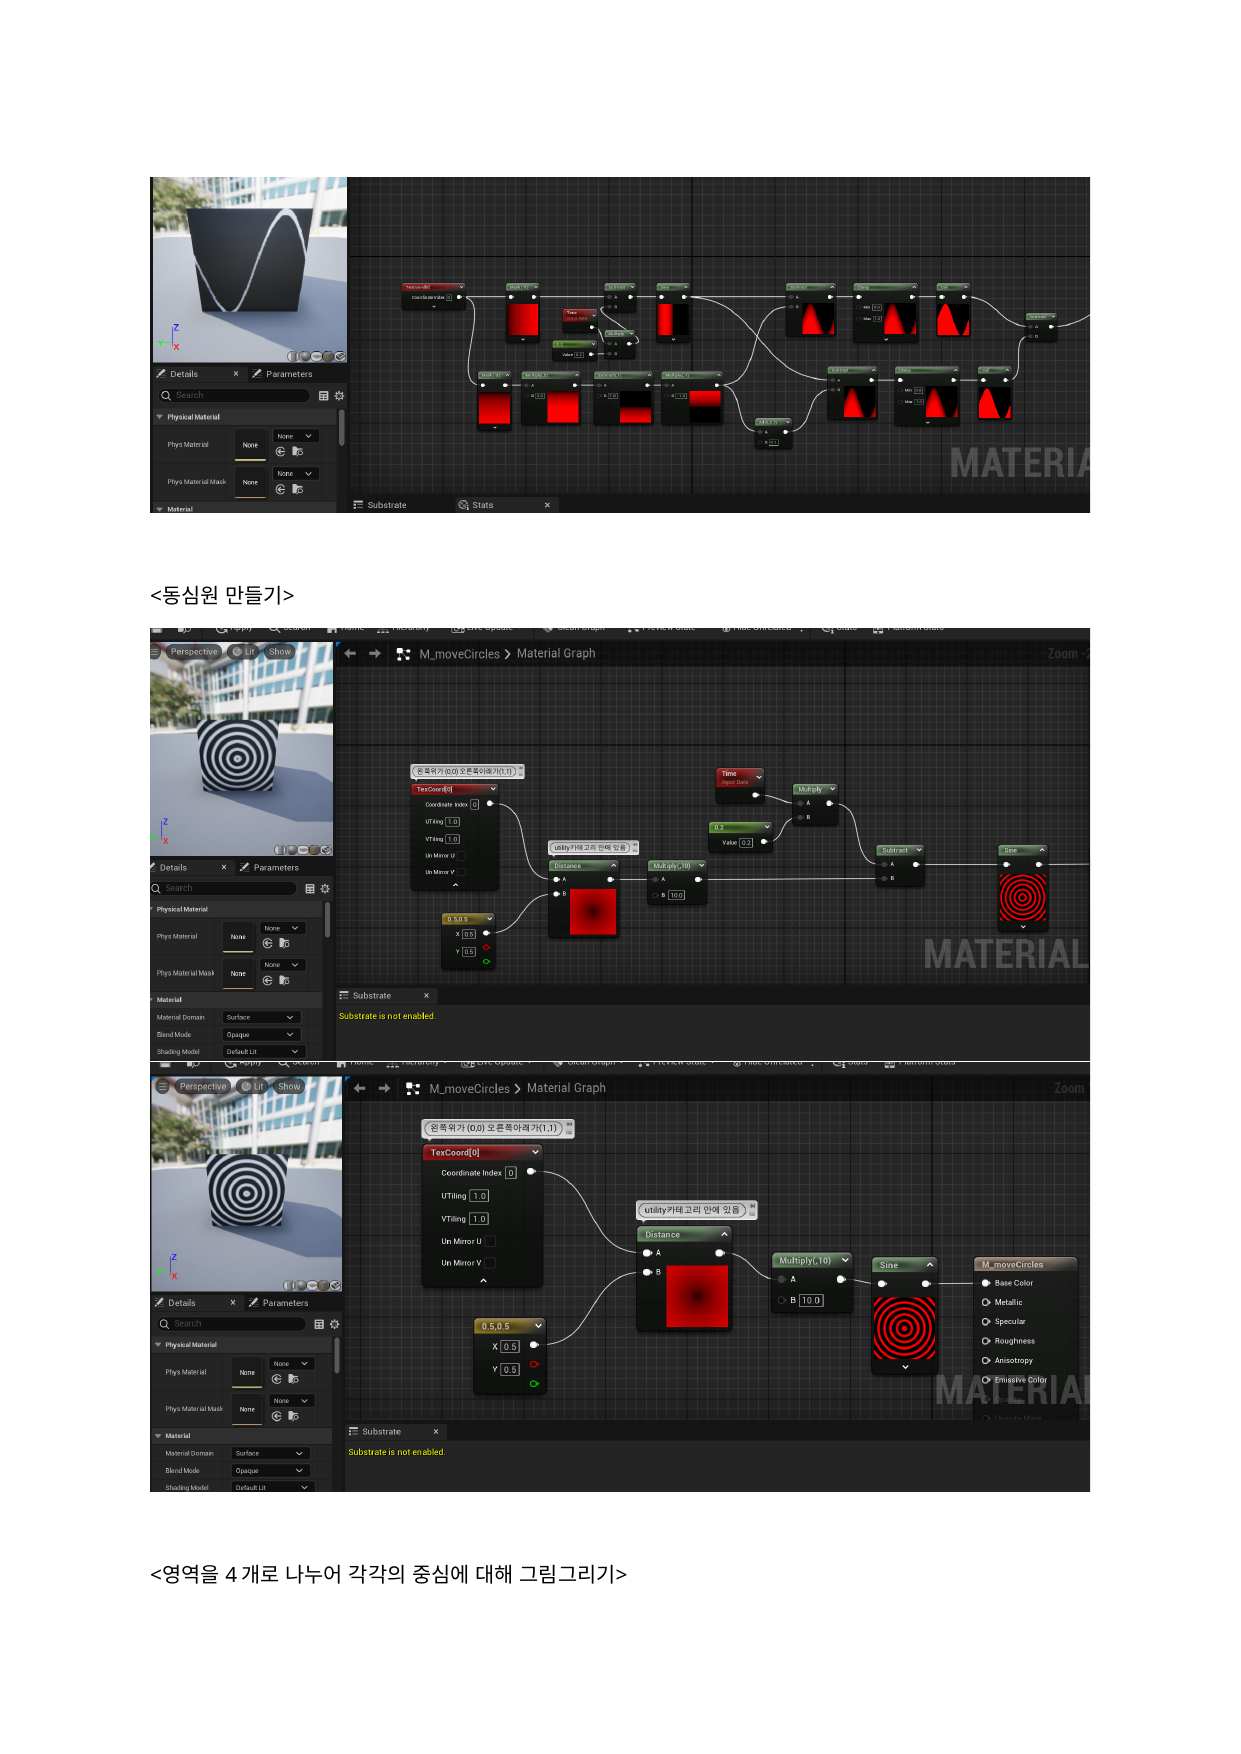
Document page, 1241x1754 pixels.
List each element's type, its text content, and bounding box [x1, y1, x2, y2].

text <영역을 4개로 나누어 각각의 중심에 대해 그림그리기> [150, 1558, 1090, 1588]
text <동심원 만들기> [150, 579, 1090, 609]
picture [150, 628, 1091, 1061]
picture [150, 177, 1091, 513]
picture [150, 1062, 1091, 1492]
